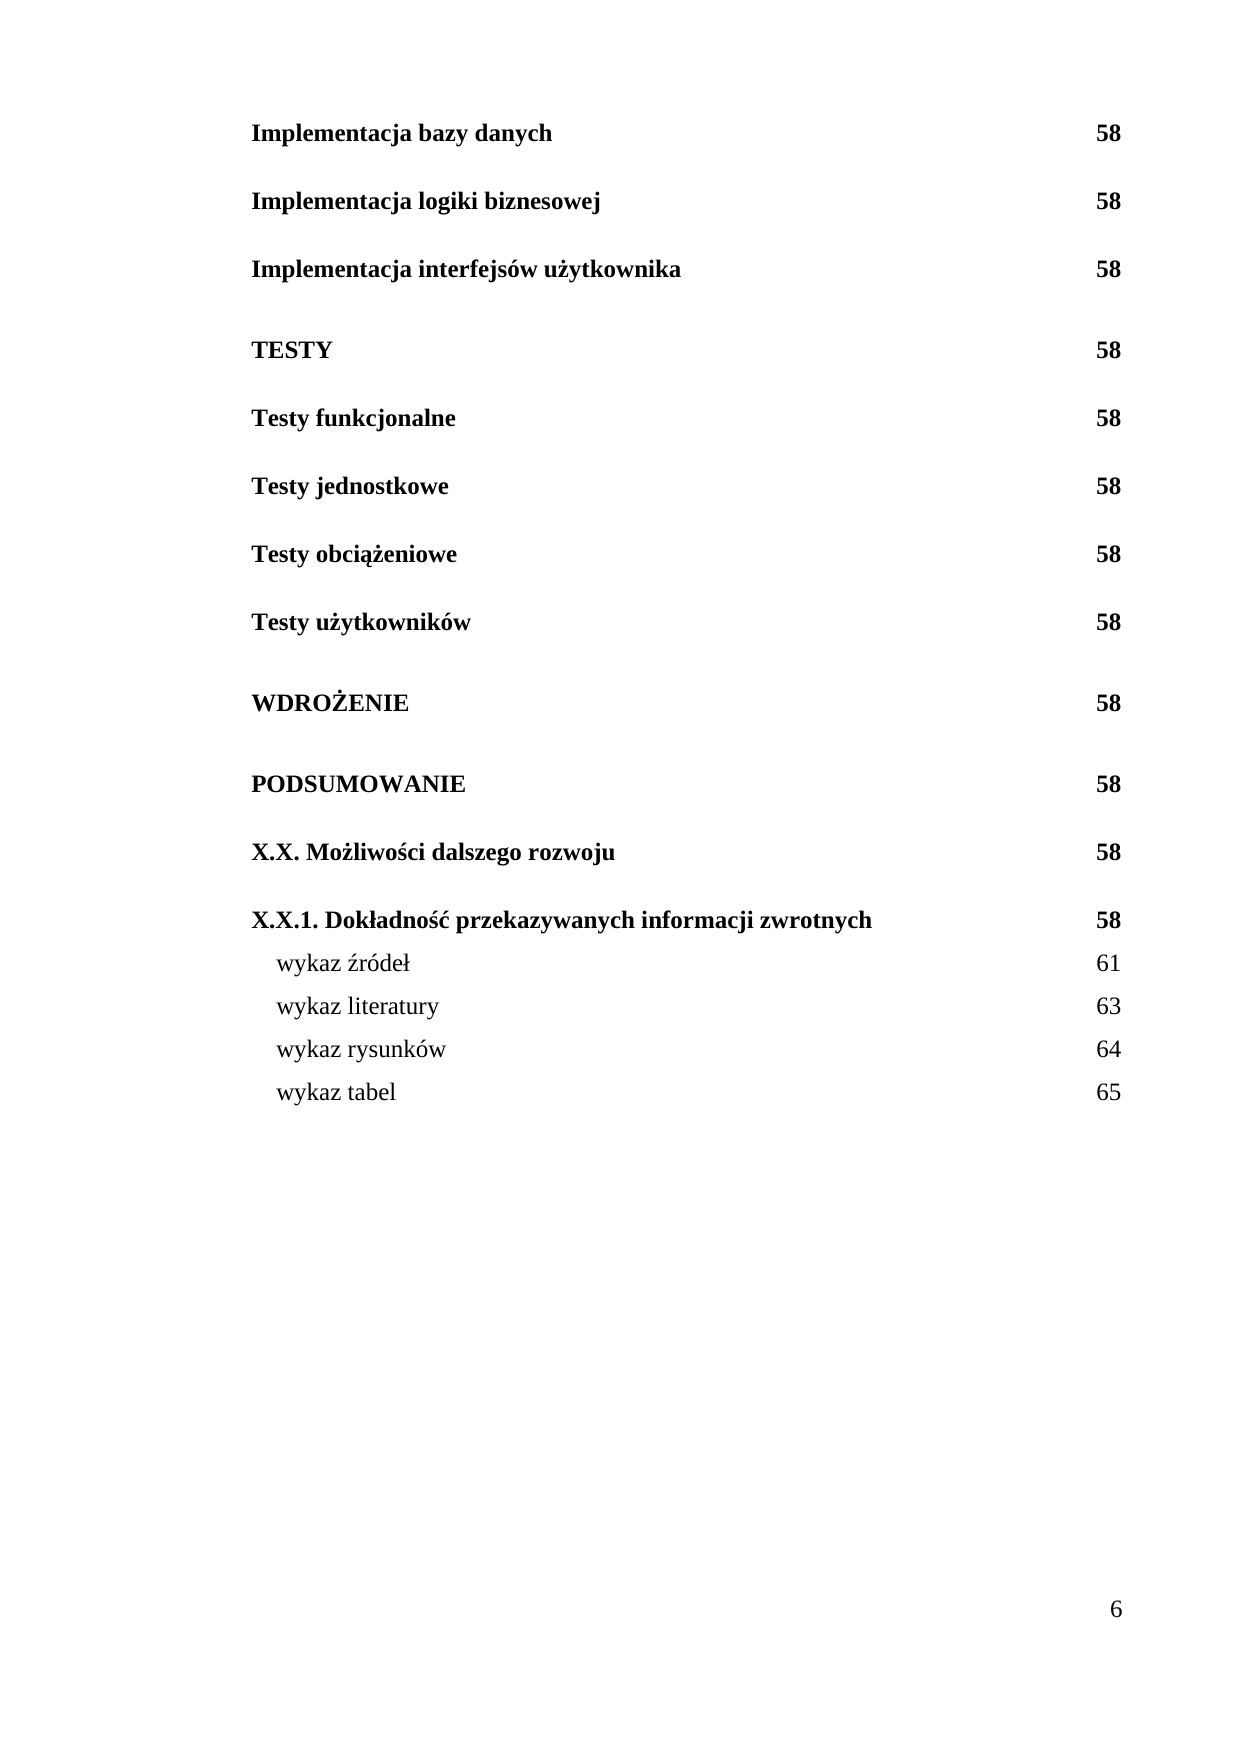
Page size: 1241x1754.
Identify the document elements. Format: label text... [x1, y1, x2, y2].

text testy 58 [177, 335, 1122, 364]
text Implementacja interfejsów użytkownika 58 [177, 254, 1122, 283]
text podsumowanie 58 [177, 769, 1122, 797]
text wykaz rysunków 64 [202, 1034, 1122, 1063]
text wdrożenie 58 [177, 688, 1122, 717]
text Implementacja logiki biznesowej 58 [177, 186, 1122, 215]
text wykaz literatury 63 [202, 991, 1122, 1020]
text wykaz źródeł 61 [202, 948, 1122, 977]
text Testy jednostkowe 58 [177, 471, 1122, 500]
text Implementacja bazy danych 58 [177, 118, 1122, 147]
text wykaz tabel 65 [202, 1077, 1122, 1106]
text Testy funkcjonalne 58 [177, 403, 1122, 432]
text X.X.1. Dokładność przekazywanych informacji zwrotnych 58 [177, 905, 1122, 934]
text Testy obciążeniowe 58 [177, 539, 1122, 568]
text X.X. Możliwości dalszego rozwoju 58 [177, 837, 1122, 866]
text Testy użytkowników 58 [177, 607, 1122, 636]
